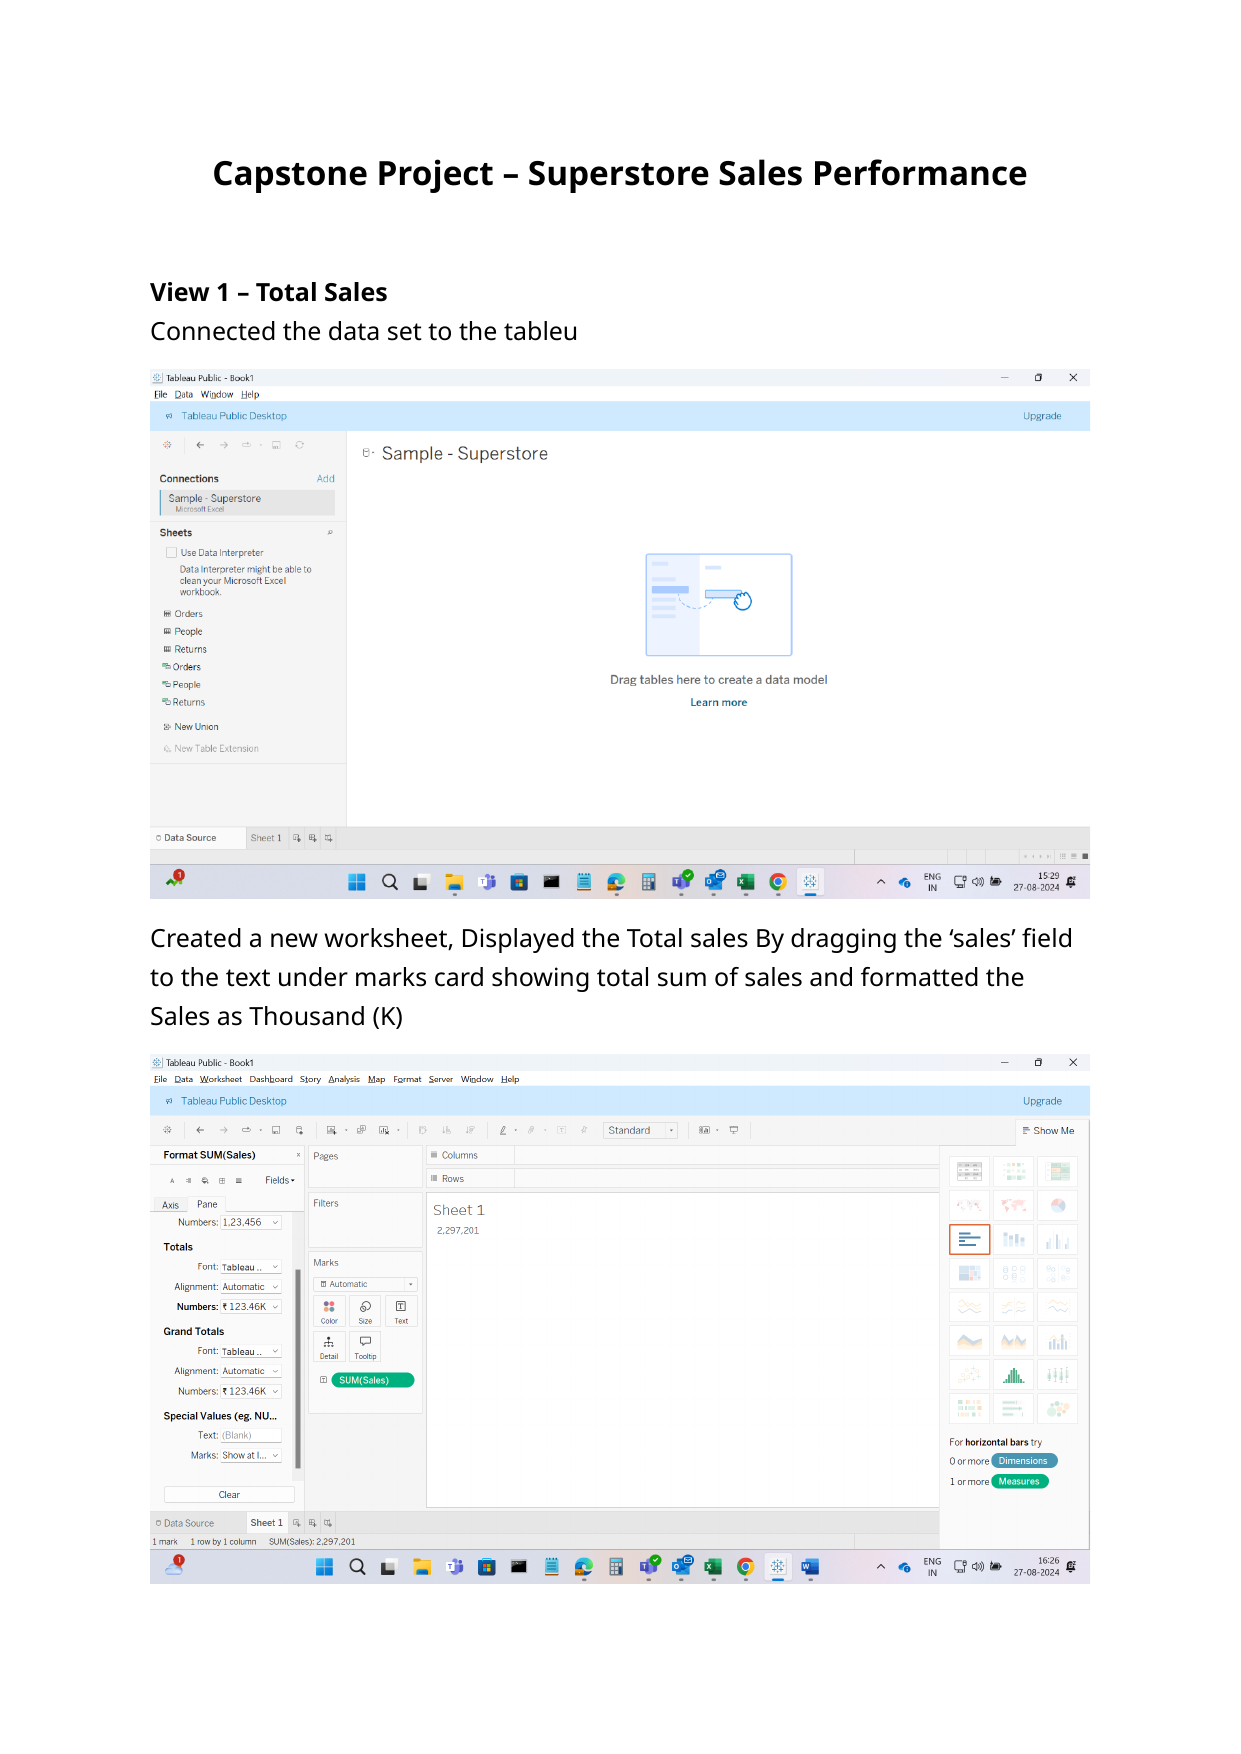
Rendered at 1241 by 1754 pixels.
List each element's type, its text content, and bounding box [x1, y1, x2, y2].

text Created a new worksheet, Displayed the Total sales By dragging the ‘sales’ field to the text under marks card showing total sum of sales and formatted the Sales as Thousand (K) [150, 920, 1090, 1033]
text Capstone Project – Superstore Sales Performance [150, 150, 1090, 195]
text View 1 – Total Sales Connected the data set to the tableu [150, 275, 1090, 348]
picture [150, 369, 1091, 899]
picture [150, 1054, 1091, 1584]
